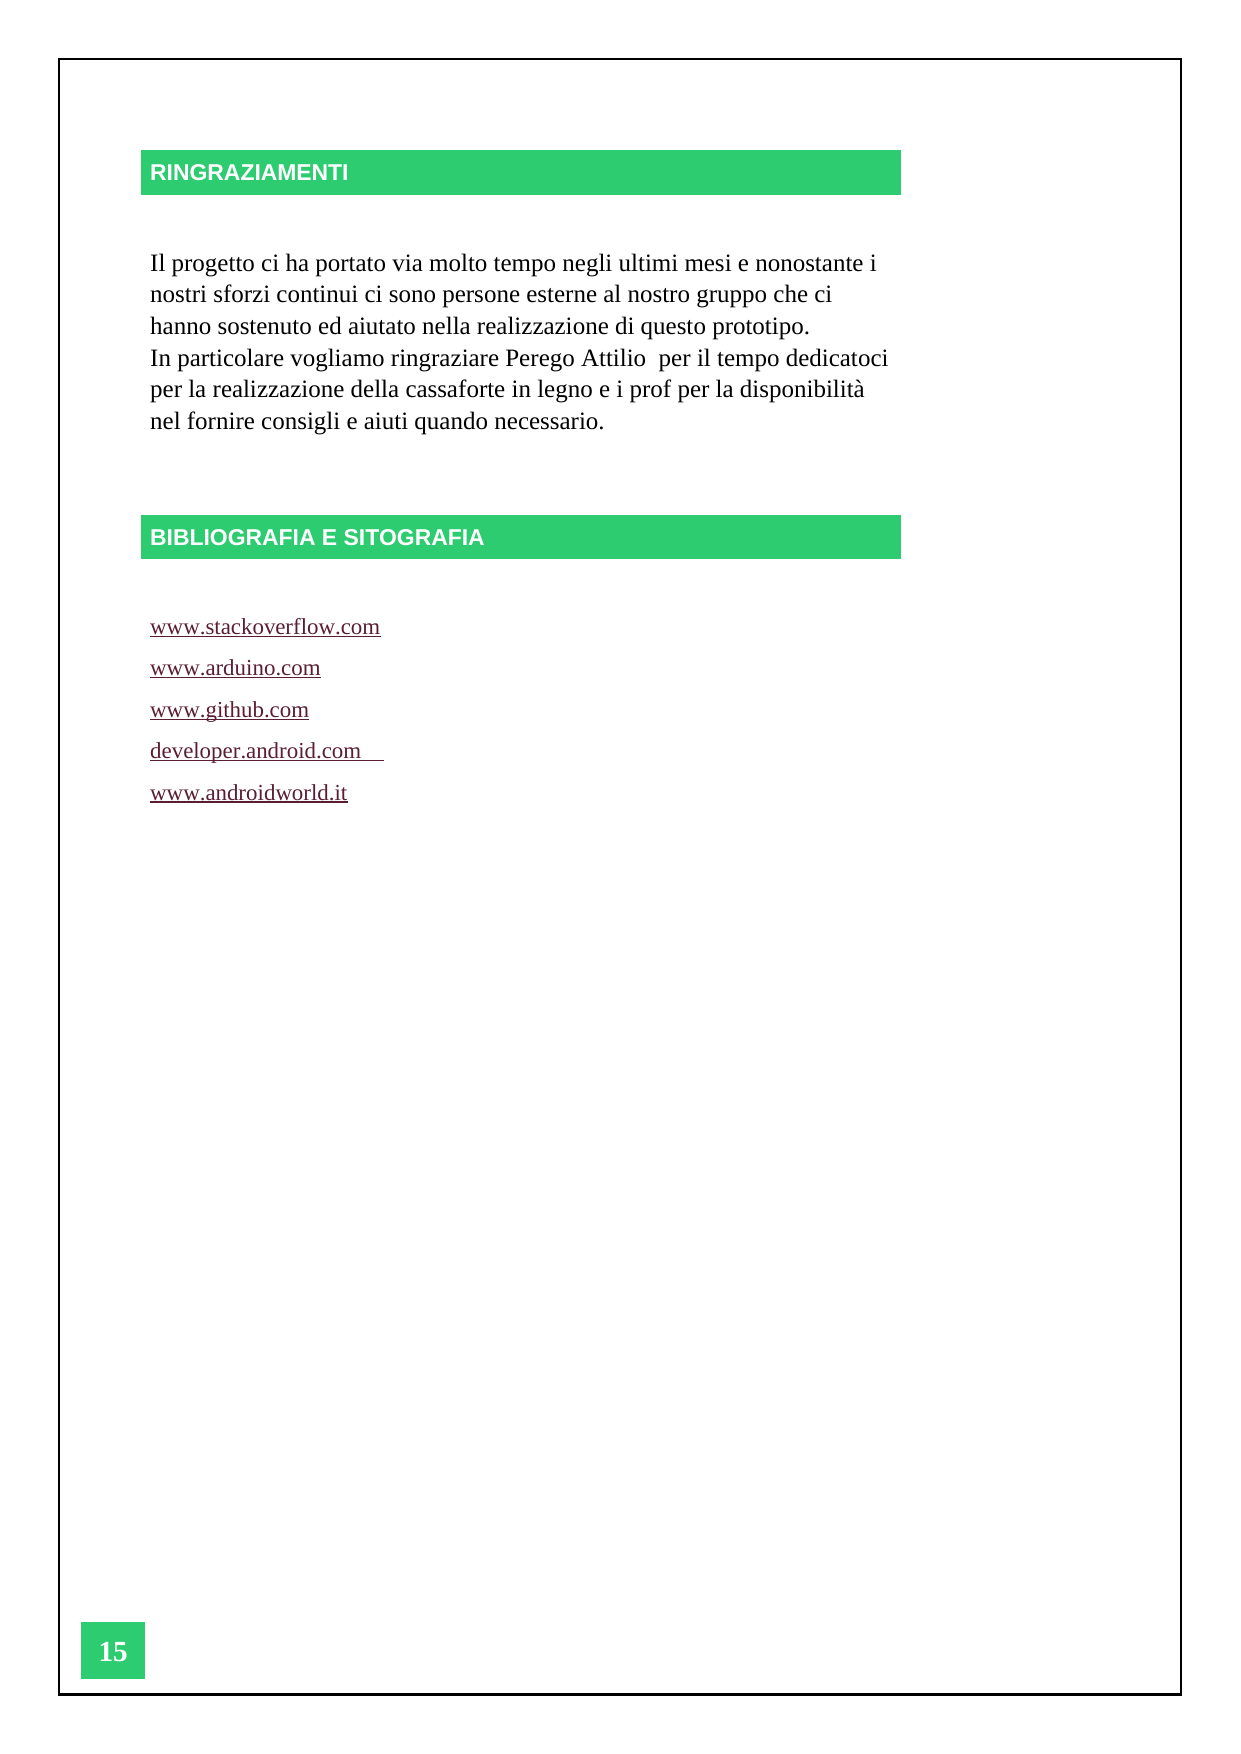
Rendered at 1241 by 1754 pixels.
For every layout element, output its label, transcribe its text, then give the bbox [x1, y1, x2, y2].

text www.github.com [150, 696, 892, 722]
subtitle Bibliografia e sitografia [142, 516, 900, 558]
text www.arduino.com [150, 654, 892, 681]
text Il progetto ci ha portato via molto tempo negli ultimi mesi e nonostante i nostri sforzi continui ci sono persone esterne al nostro gruppo che ci hanno sostenuto ed aiutato nella realizzazione di questo prototipo. In particolare vogliamo ringraziare Perego Attilio per il tempo dedicatoci per la realizzazione della cassaforte in legno e i prof per la disponibilità nel fornire consigli e aiuti quando necessario. [150, 248, 892, 434]
text www.androidworld.it [150, 779, 892, 805]
text developer.android.com [150, 737, 892, 763]
subtitle Ringraziamenti [142, 151, 900, 194]
text www.stackoverflow.com [150, 613, 892, 639]
